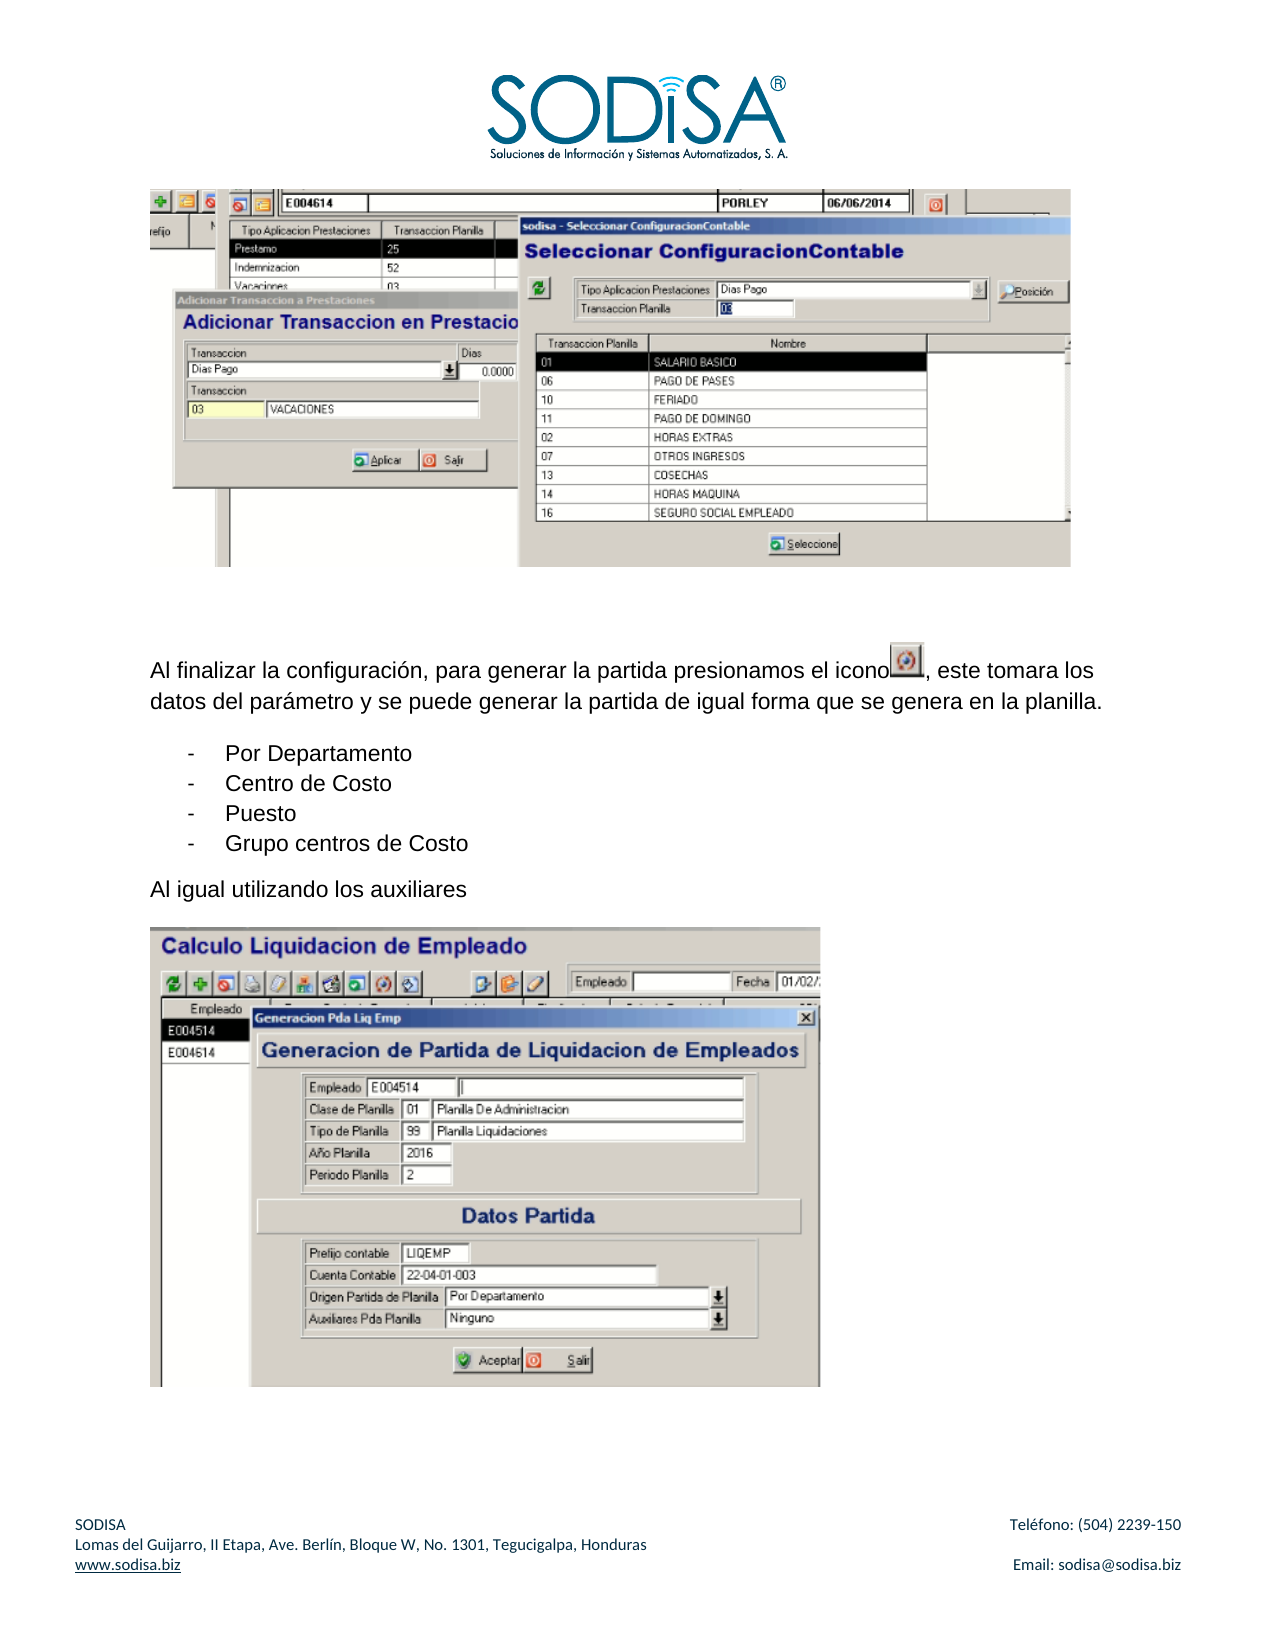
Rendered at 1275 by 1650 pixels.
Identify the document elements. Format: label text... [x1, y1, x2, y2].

list Grupo centros de Costo [187, 829, 1125, 857]
list Puesto [187, 799, 1125, 827]
picture [150, 927, 821, 1387]
picture [890, 642, 925, 679]
text Al finalizar la configuración, para generar la partida presionamos el icono, este tomara los datos del parámetro y se puede generar la partida de igual forma que se genera en la planilla. [150, 643, 1125, 714]
list Centro de Costo [187, 769, 1125, 797]
picture [150, 189, 1071, 567]
text Al igual utilizando los auxiliares [150, 876, 1125, 902]
list Por Departamento [187, 739, 1125, 767]
